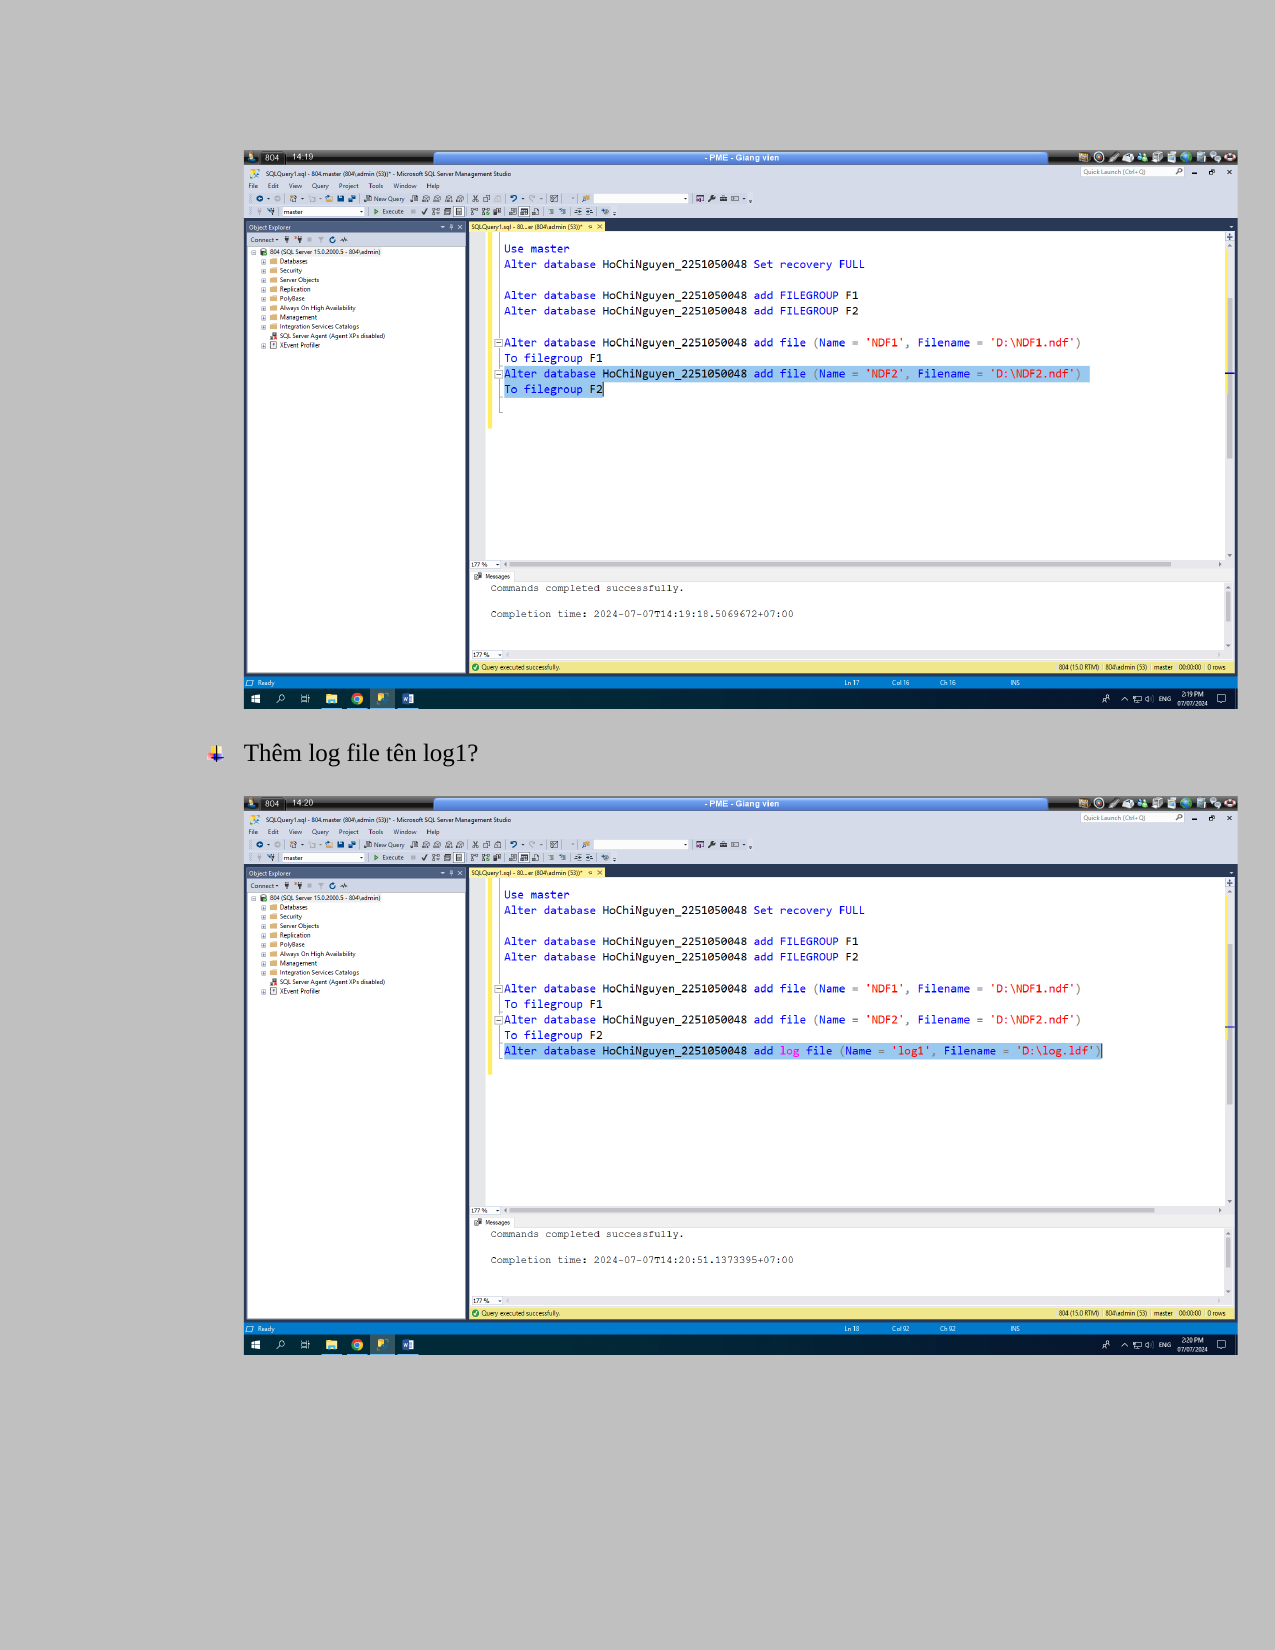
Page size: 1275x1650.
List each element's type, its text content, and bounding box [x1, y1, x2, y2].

picture [327, 695, 337, 703]
picture [403, 1340, 413, 1350]
picture [327, 1341, 337, 1349]
picture [207, 744, 224, 762]
list Thêm log file tên log1? [206, 738, 1181, 767]
picture [252, 695, 259, 702]
picture [403, 694, 413, 704]
picture [352, 1339, 363, 1350]
picture [352, 693, 363, 704]
picture [252, 1341, 259, 1348]
picture [243, 796, 1238, 1355]
picture [243, 150, 1238, 709]
